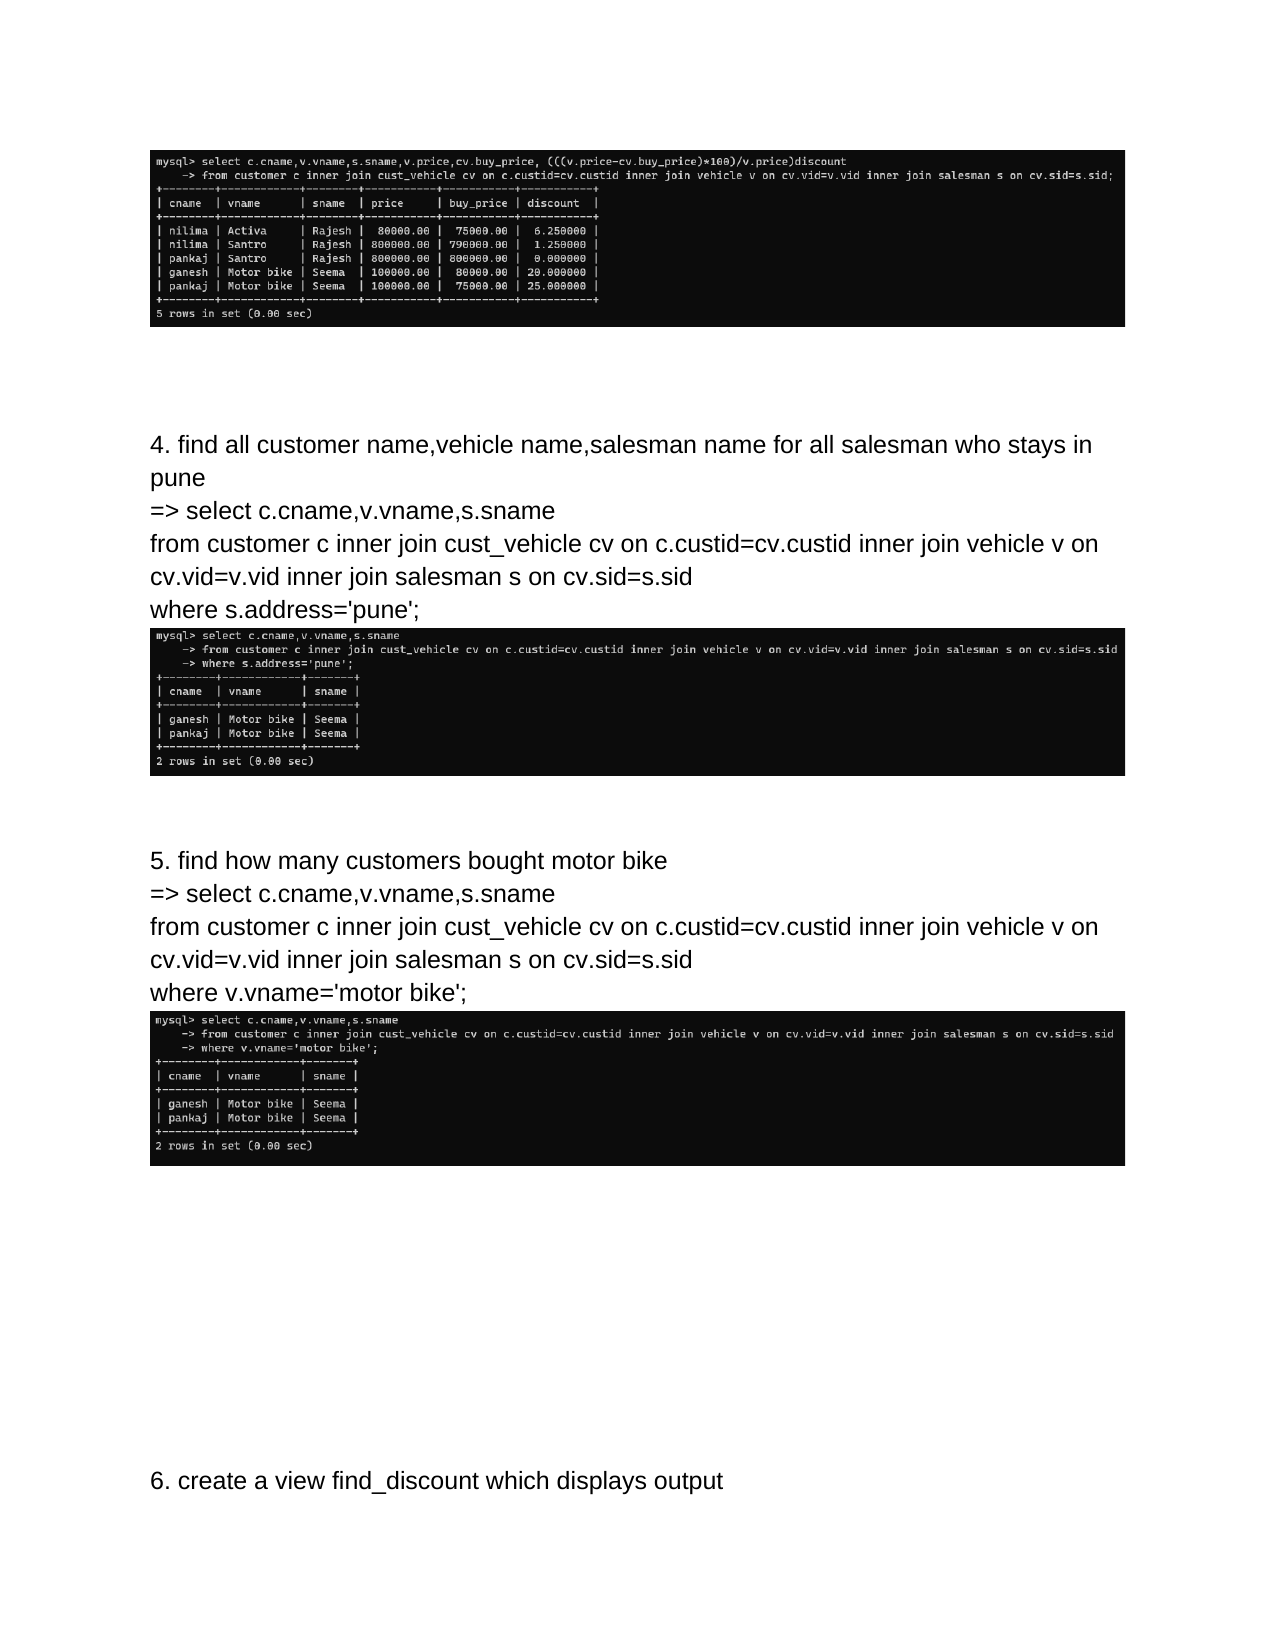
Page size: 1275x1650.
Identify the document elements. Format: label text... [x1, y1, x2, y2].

text 4. find all customer name,vehicle name,salesman name for all salesman who stays in pune [150, 430, 1125, 492]
picture [150, 1011, 1125, 1166]
text from customer c inner join cust_vehicle cv on c.custid=cv.custid inner join vehicle v on cv.vid=v.vid inner join salesman s on cv.sid=s.sid [150, 912, 1125, 974]
picture [150, 628, 1125, 776]
text => select c.cname,v.vname,s.sname [150, 879, 1125, 908]
text 5. find how many customers bought motor bike [150, 846, 1125, 875]
text => select c.cname,v.vname,s.sname [150, 496, 1125, 525]
text where s.address='pune'; [150, 595, 1125, 624]
text where v.vname='motor bike'; [150, 978, 1125, 1007]
text 6. create a view find_discount which displays output [150, 1466, 1125, 1495]
picture [150, 150, 1125, 327]
text from customer c inner join cust_vehicle cv on c.custid=cv.custid inner join vehicle v on cv.vid=v.vid inner join salesman s on cv.sid=s.sid [150, 529, 1125, 591]
